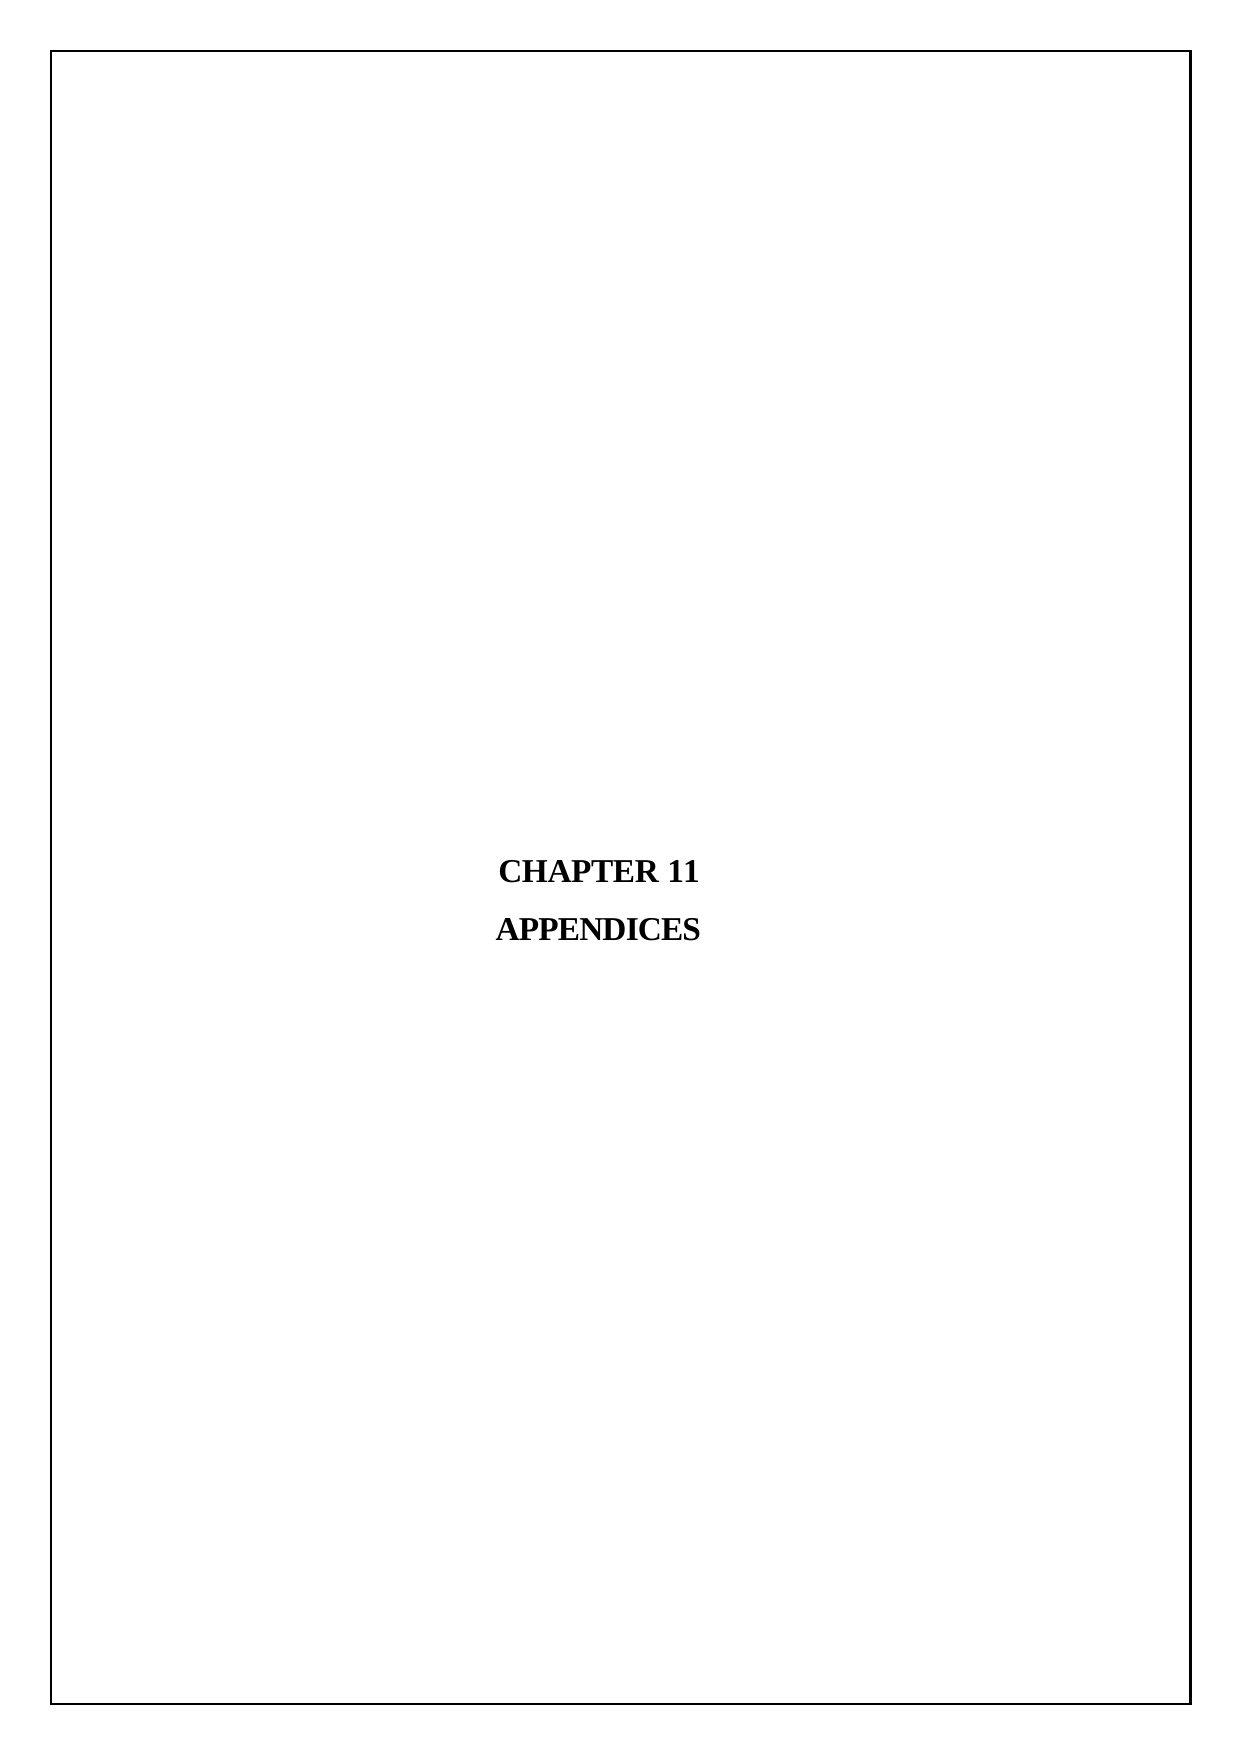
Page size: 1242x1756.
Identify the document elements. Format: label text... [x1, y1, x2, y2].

subtitle CHAPTER 11 [64, 852, 1134, 890]
text APPENDICES [64, 909, 1132, 948]
